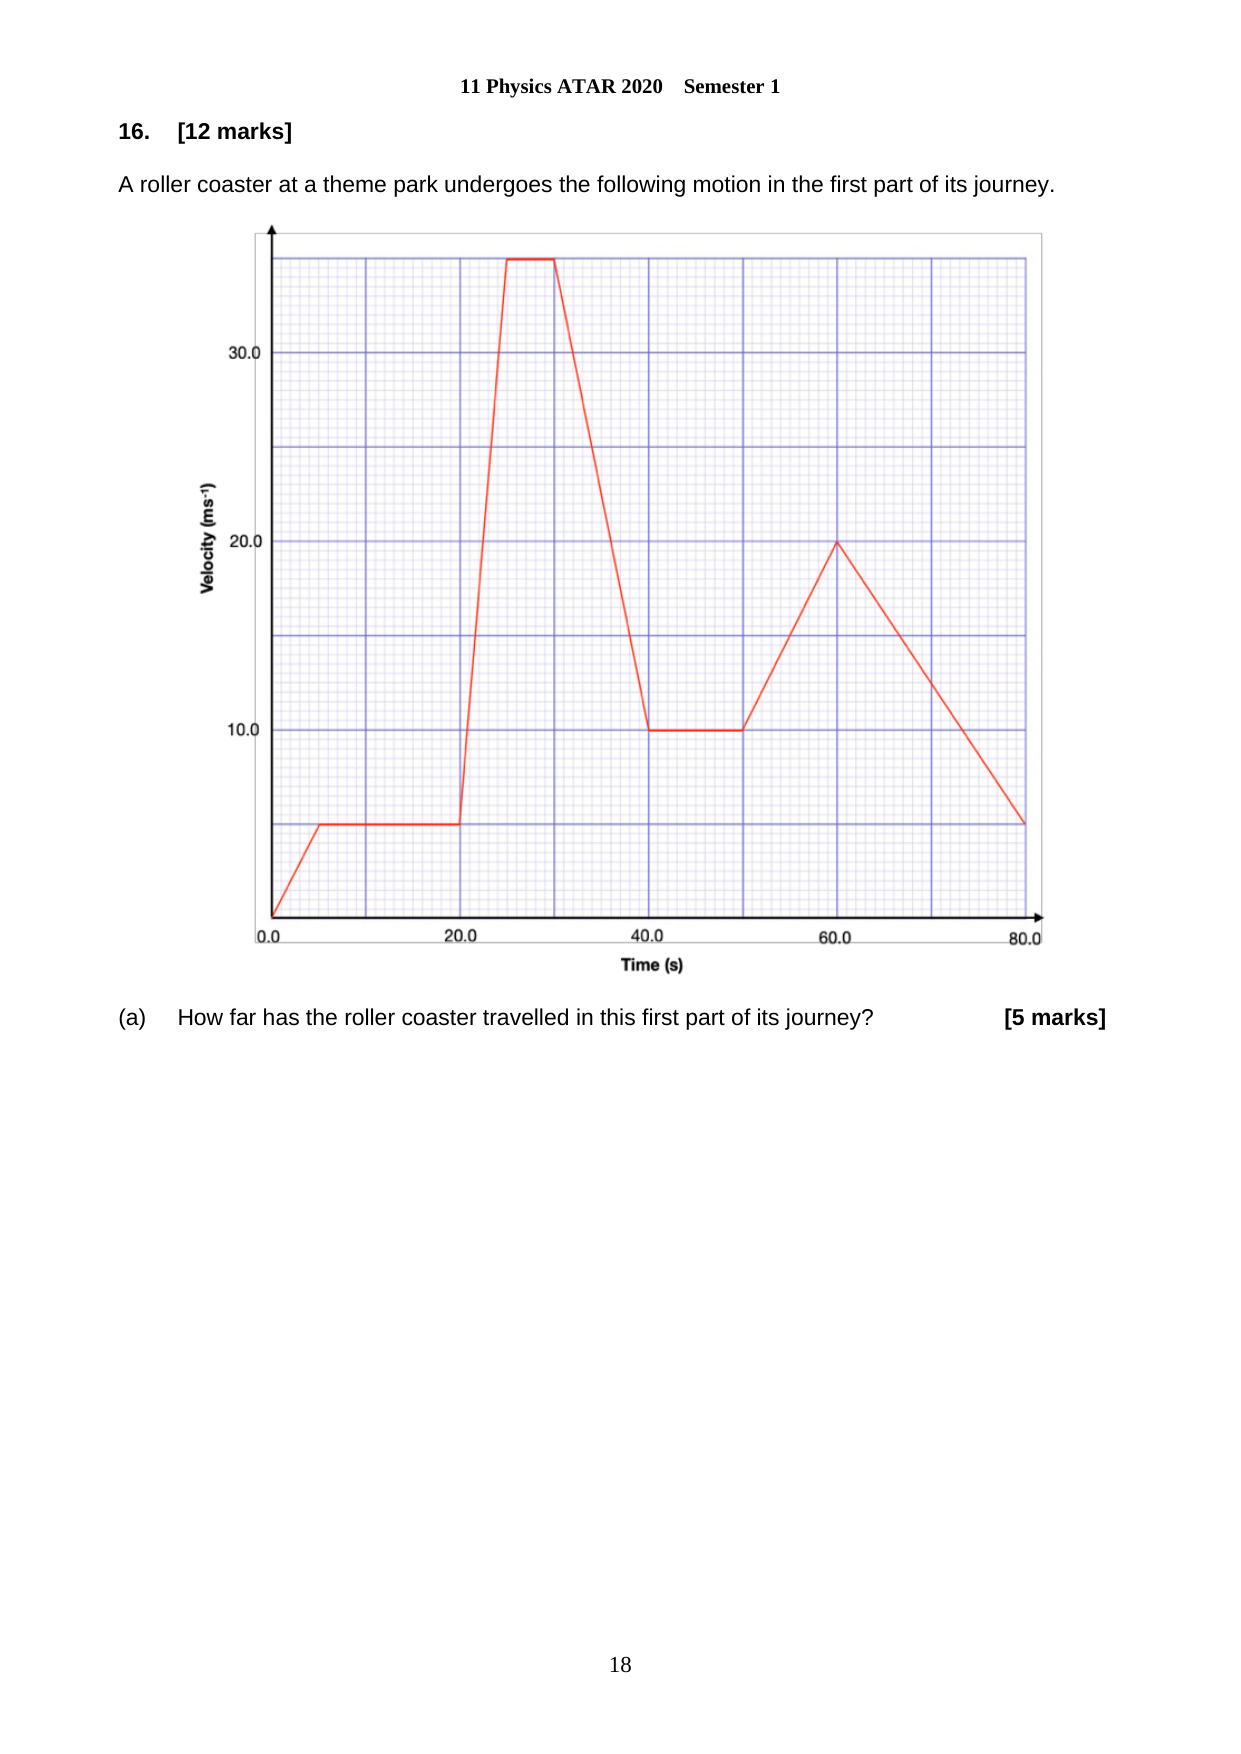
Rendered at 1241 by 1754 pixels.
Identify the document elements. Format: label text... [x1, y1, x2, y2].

text (a) How far has the roller coaster travelled in this first part of its journey? [5 marks] [118, 1004, 1122, 1031]
text 16. [12 marks] [118, 118, 1122, 144]
picture [192, 223, 1048, 978]
text A roller coaster at a theme park undergoes the following motion in the first part of its journey. [118, 171, 1122, 197]
